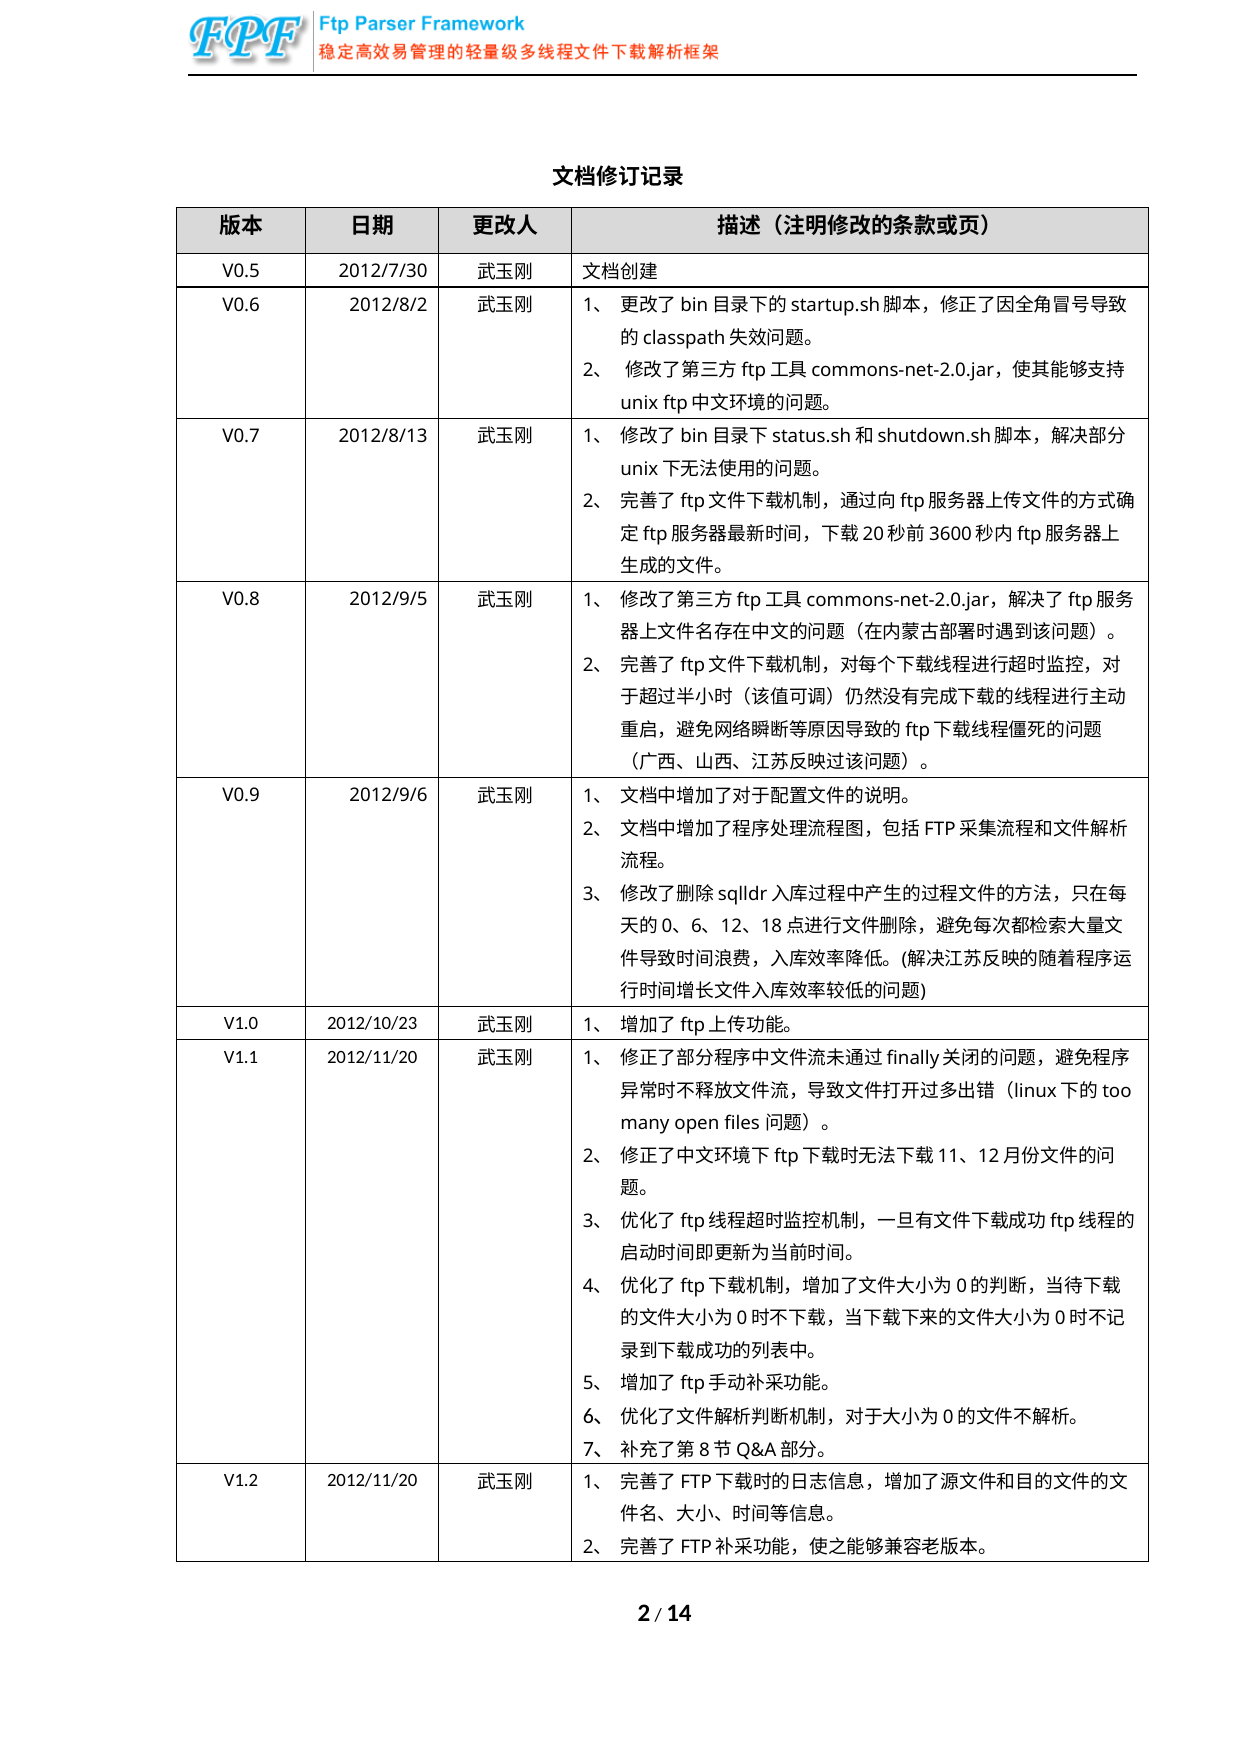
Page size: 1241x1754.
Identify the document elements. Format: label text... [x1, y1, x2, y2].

picture [187, 11, 719, 72]
table_header 版本 [177, 208, 305, 253]
table_cell 2012/11/20 [306, 1040, 438, 1463]
table_cell 武玉刚 [439, 582, 571, 777]
table_cell 武玉刚 [439, 288, 571, 417]
table_header 更改人 [439, 208, 571, 253]
table_cell 文档中增加了对于配置文件的说明。 文档中增加了程序处理流程图，包括FTP采集流程和文件解析流程。 修改了删除sqlldr入库过程中产生的过程文件的方法，只在每天的0、6、12、18点进行文件删除，避免每次都检索大量文件导致时间浪费，入库效率降低。(解决江苏反映的随着程序运行时间增长文件入库效率较低的问题) [572, 778, 1148, 1006]
table_cell 武玉刚 [439, 778, 571, 1006]
table_cell 更改了bin目录下的startup.sh脚本，修正了因全角冒号导致的classpath失效问题。 修改了第三方ftp工具commons-net-2.0.jar，使其能够支持unix ftp中文环境的问题。 [572, 288, 1148, 417]
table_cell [572, 1464, 1148, 1561]
table_cell 武玉刚 [439, 1464, 571, 1561]
table_cell 增加了ftp上传功能。 [572, 1007, 1148, 1039]
table_header 日期 [306, 208, 438, 253]
table_cell V1.1 [177, 1040, 305, 1463]
table_cell V0.7 [177, 419, 305, 581]
table_cell V0.9 [177, 778, 305, 1006]
table_cell V1.2 [177, 1464, 305, 1561]
table_cell 武玉刚 [439, 1007, 571, 1039]
table_cell 修改了bin目录下status.sh和shutdown.sh脚本，解决部分unix下无法使用的问题。 完善了ftp文件下载机制，通过向ftp服务器上传文件的方式确定ftp服务器最新时间，下载20秒前3600秒内ftp服务器上生成的文件。 [572, 419, 1148, 581]
text 浪潮通信信息系统有限公司文档修订记录 [99, 158, 1137, 191]
table_header 描述（注明修改的条款或页） [572, 208, 1148, 253]
table_cell 武玉刚 [439, 419, 571, 581]
table_cell 文档创建 [572, 254, 1148, 286]
table_cell 武玉刚 [439, 1040, 571, 1463]
table_cell 2012/8/13 [306, 419, 438, 581]
table_cell V0.6 [177, 288, 305, 417]
table_cell 修正了部分程序中文件流未通过finally关闭的问题，避免程序异常时不释放文件流，导致文件打开过多出错（linux下的 too many open files 问题）。 修正了中文环境下ftp下载时无法下载11、12月份文件的问题。 优化了ftp线程超时监控机制，一旦有文件下载成功ftp线程的启动时间即更新为当前时间。 优化了ftp下载机制，增加了文件大小为0的判断，当待下载的文件大小为0时不下载，当下载下来的文件大小为0时不记录到下载成功的列表中。 增加了ftp手动补采功能。 优化了文件解析判断机制，对于大小为0的文件不解析。 补充了第8节Q&A部分。 [572, 1040, 1148, 1463]
table_cell 2012/9/6 [306, 778, 438, 1006]
table_cell 2012/8/2 [306, 288, 438, 417]
table_cell 2012/10/23 [306, 1007, 438, 1039]
table_cell 2012/7/30 [306, 254, 438, 286]
table_cell V0.5 [177, 254, 305, 286]
table_cell 2012/9/5 [306, 582, 438, 777]
table_cell V1.0 [177, 1007, 305, 1039]
table_cell 武玉刚 [439, 254, 571, 286]
table_cell 修改了第三方ftp工具commons-net-2.0.jar，解决了ftp服务器上文件名存在中文的问题（在内蒙古部署时遇到该问题）。 完善了ftp文件下载机制，对每个下载线程进行超时监控，对于超过半小时（该值可调）仍然没有完成下载的线程进行主动重启，避免网络瞬断等原因导致的ftp下载线程僵死的问题（广西、山西、江苏反映过该问题）。 [572, 582, 1148, 777]
table_cell 2012/11/20 [306, 1464, 438, 1561]
table_cell V0.8 [177, 582, 305, 777]
